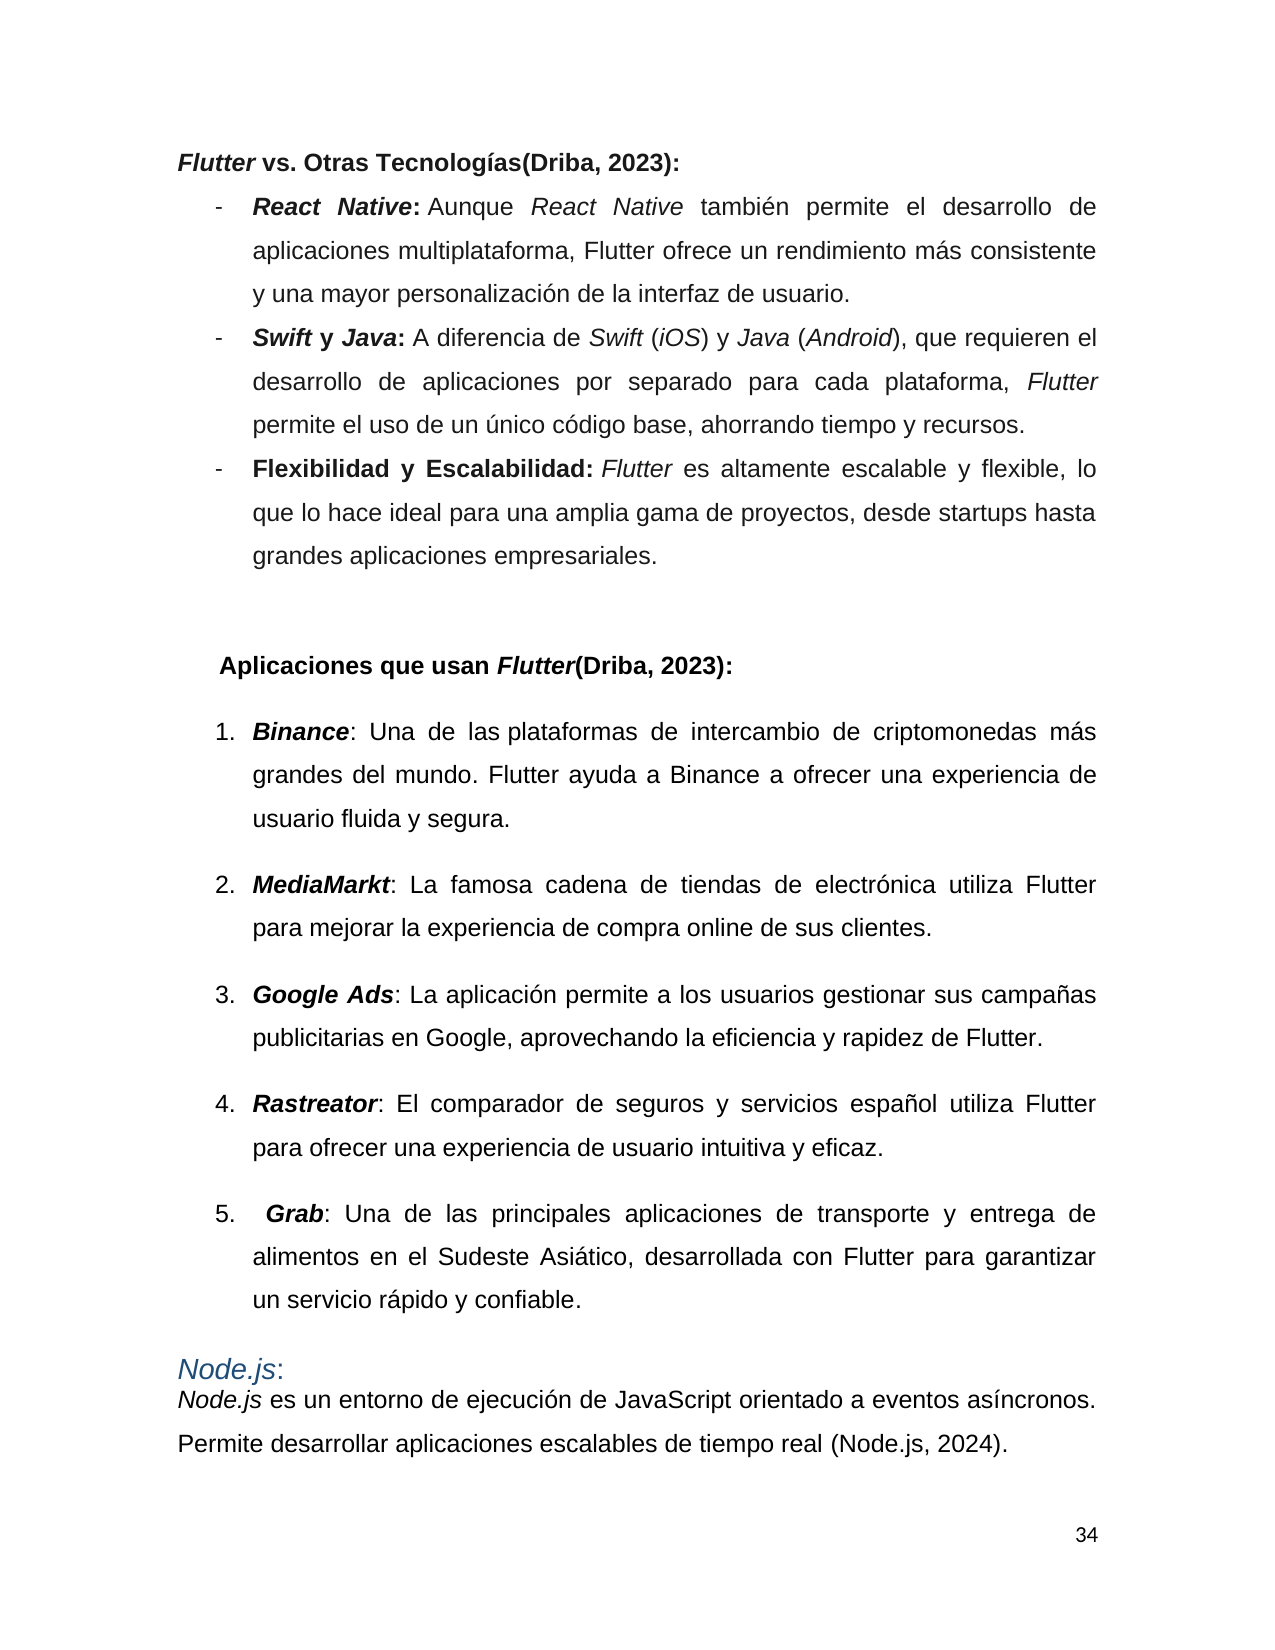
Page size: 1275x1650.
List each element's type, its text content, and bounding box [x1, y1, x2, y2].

list MediaMarkt: La famosa cadena de tiendas de electrónica utiliza Flutter para mejorar la experiencia de compra online de sus clientes. [215, 870, 1098, 942]
list Swift y Java: A diferencia de Swift (iOS) y Java (Android), que requieren el desarrollo de aplicaciones por separado para cada plataforma, Flutter permite el uso de un único código base, ahorrando tiempo y recursos. [215, 322, 1098, 439]
list Flexibilidad y Escalabilidad: Flutter es altamente escalable y flexible, lo que lo hace ideal para una amplia gama de proyectos, desde startups hasta grandes aplicaciones empresariales. [215, 453, 1098, 570]
text Aplicaciones que usan Flutter(Driba, 2023): [177, 651, 1098, 679]
subtitle Node.js: [177, 1352, 1098, 1386]
list Grab: Una de las principales aplicaciones de transporte y entrega de alimentos en el Sudeste Asiático, desarrollada con Flutter para garantizar un servicio rápido y confiable. [215, 1199, 1098, 1314]
list Binance: Una de las plataformas de intercambio de criptomonedas más grandes del mundo. Flutter ayuda a Binance a ofrecer una experiencia de usuario fluida y segura. [215, 717, 1098, 832]
list React Native: Aunque React Native también permite el desarrollo de aplicaciones multiplataforma, Flutter ofrece un rendimiento más consistente y una mayor personalización de la interfaz de usuario. [215, 191, 1098, 307]
list Rastreator: El comparador de seguros y servicios español utiliza Flutter para ofrecer una experiencia de usuario intuitiva y eficaz. [215, 1089, 1098, 1161]
subtitle Flutter vs. Otras Tecnologías(Driba, 2023): [177, 148, 1098, 176]
text Node.js es un entorno de ejecución de JavaScript orientado a eventos asíncronos. Permite desarrollar aplicaciones escalables de tiempo real (Node.js, 2024). [177, 1386, 1098, 1457]
list Google Ads: La aplicación permite a los usuarios gestionar sus campañas publicitarias en Google, aprovechando la eficiencia y rapidez de Flutter. [215, 980, 1098, 1052]
